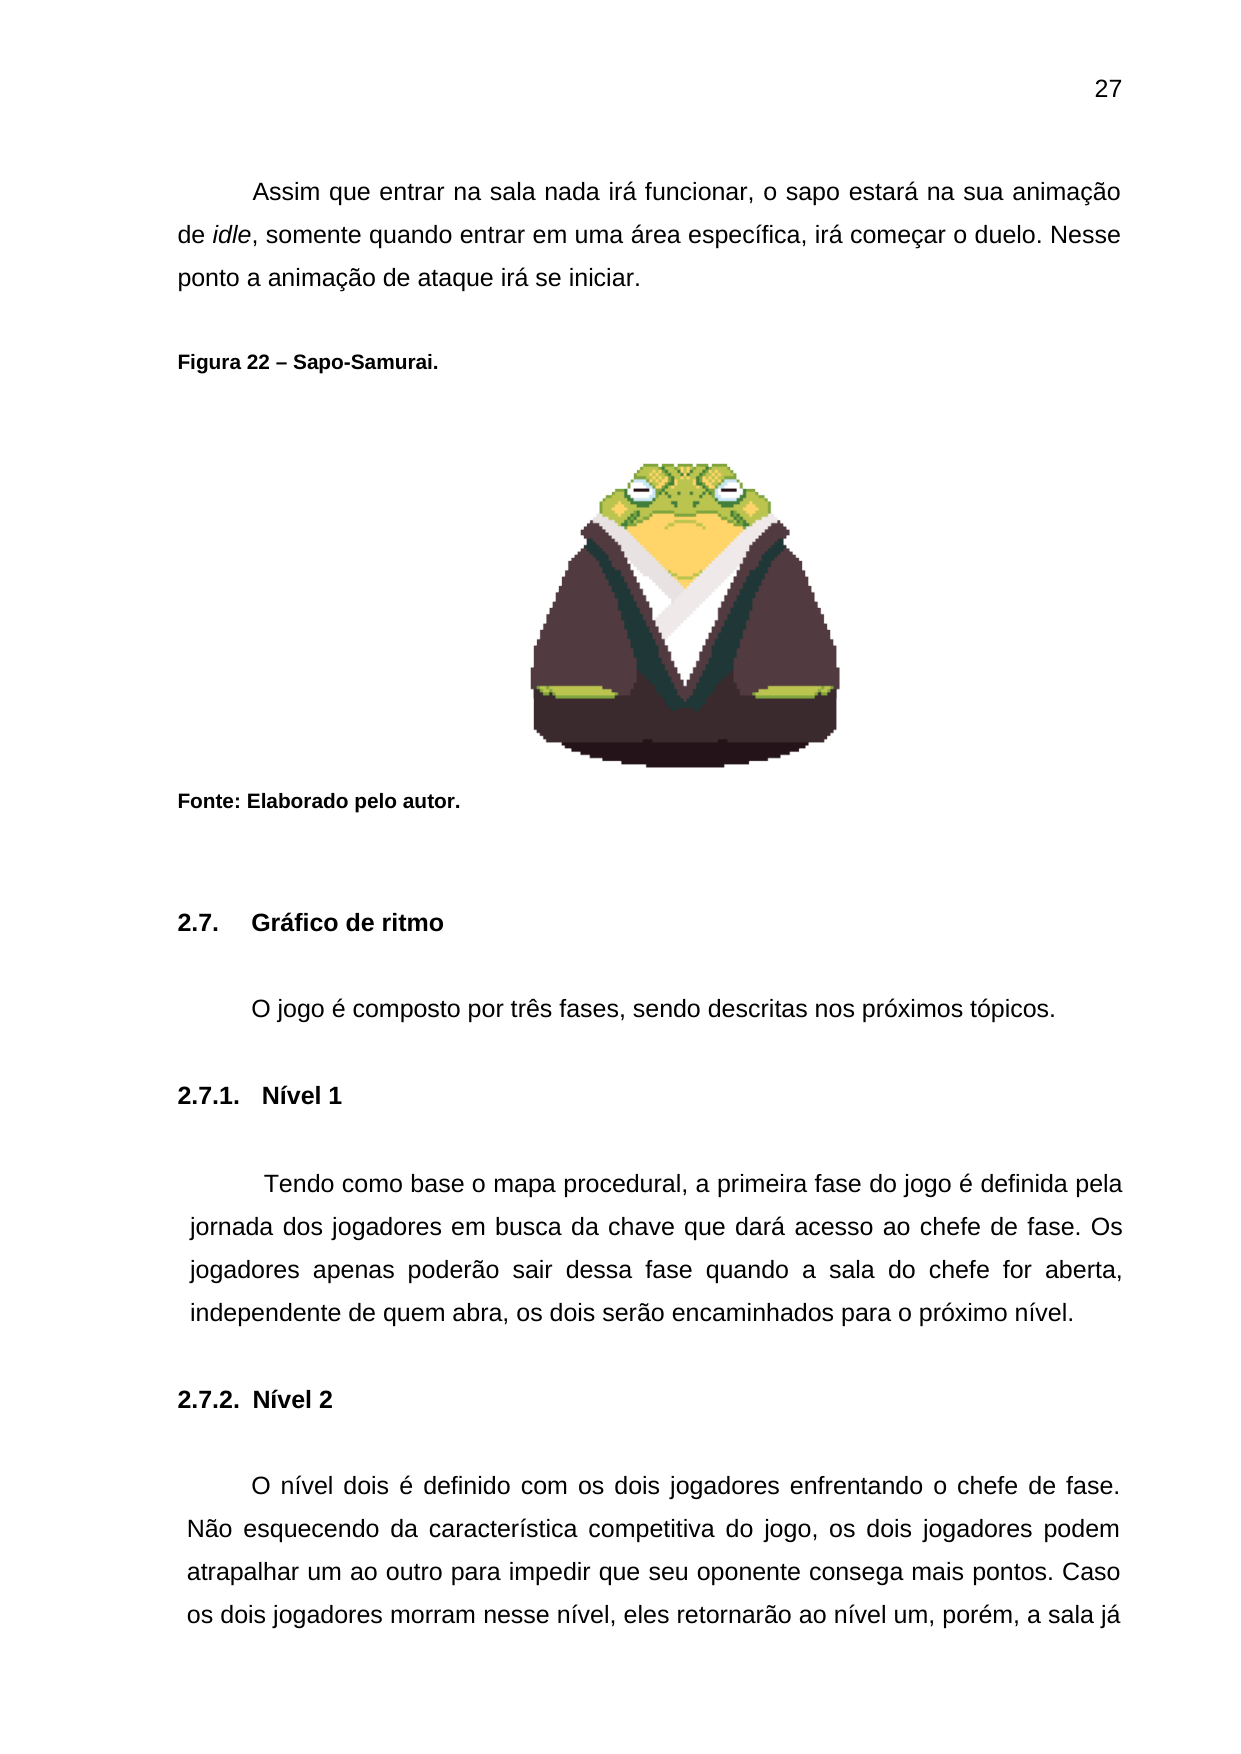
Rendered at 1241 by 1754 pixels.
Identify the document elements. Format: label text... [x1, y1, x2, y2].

text O jogo é composto por três fases, sendo descritas nos próximos tópicos. [177, 994, 1122, 1023]
picture [287, 373, 1087, 774]
subtitle Nível 1 [177, 1081, 1122, 1109]
text Fonte: Elaborado pelo autor. [177, 788, 1122, 812]
subtitle Nível 2 [177, 1385, 1122, 1413]
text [187, 1471, 1122, 1629]
text Assim que entrar na sala nada irá funcionar, o sapo estará na sua animação de idle, somente quando entrar em uma área específica, irá começar o duelo. Nesse ponto a animação de ataque irá se iniciar. [177, 177, 1122, 292]
text Tendo como base o mapa procedural, a primeira fase do jogo é definida pela jornada dos jogadores em busca da chave que dará acesso ao chefe de fase. Os jogadores apenas poderão sair dessa fase quando a sala do chefe for aberta, independente de quem abra, os dois serão encaminhados para o próximo nível. [190, 1169, 1124, 1327]
subtitle Gráfico de ritmo [177, 908, 1122, 937]
